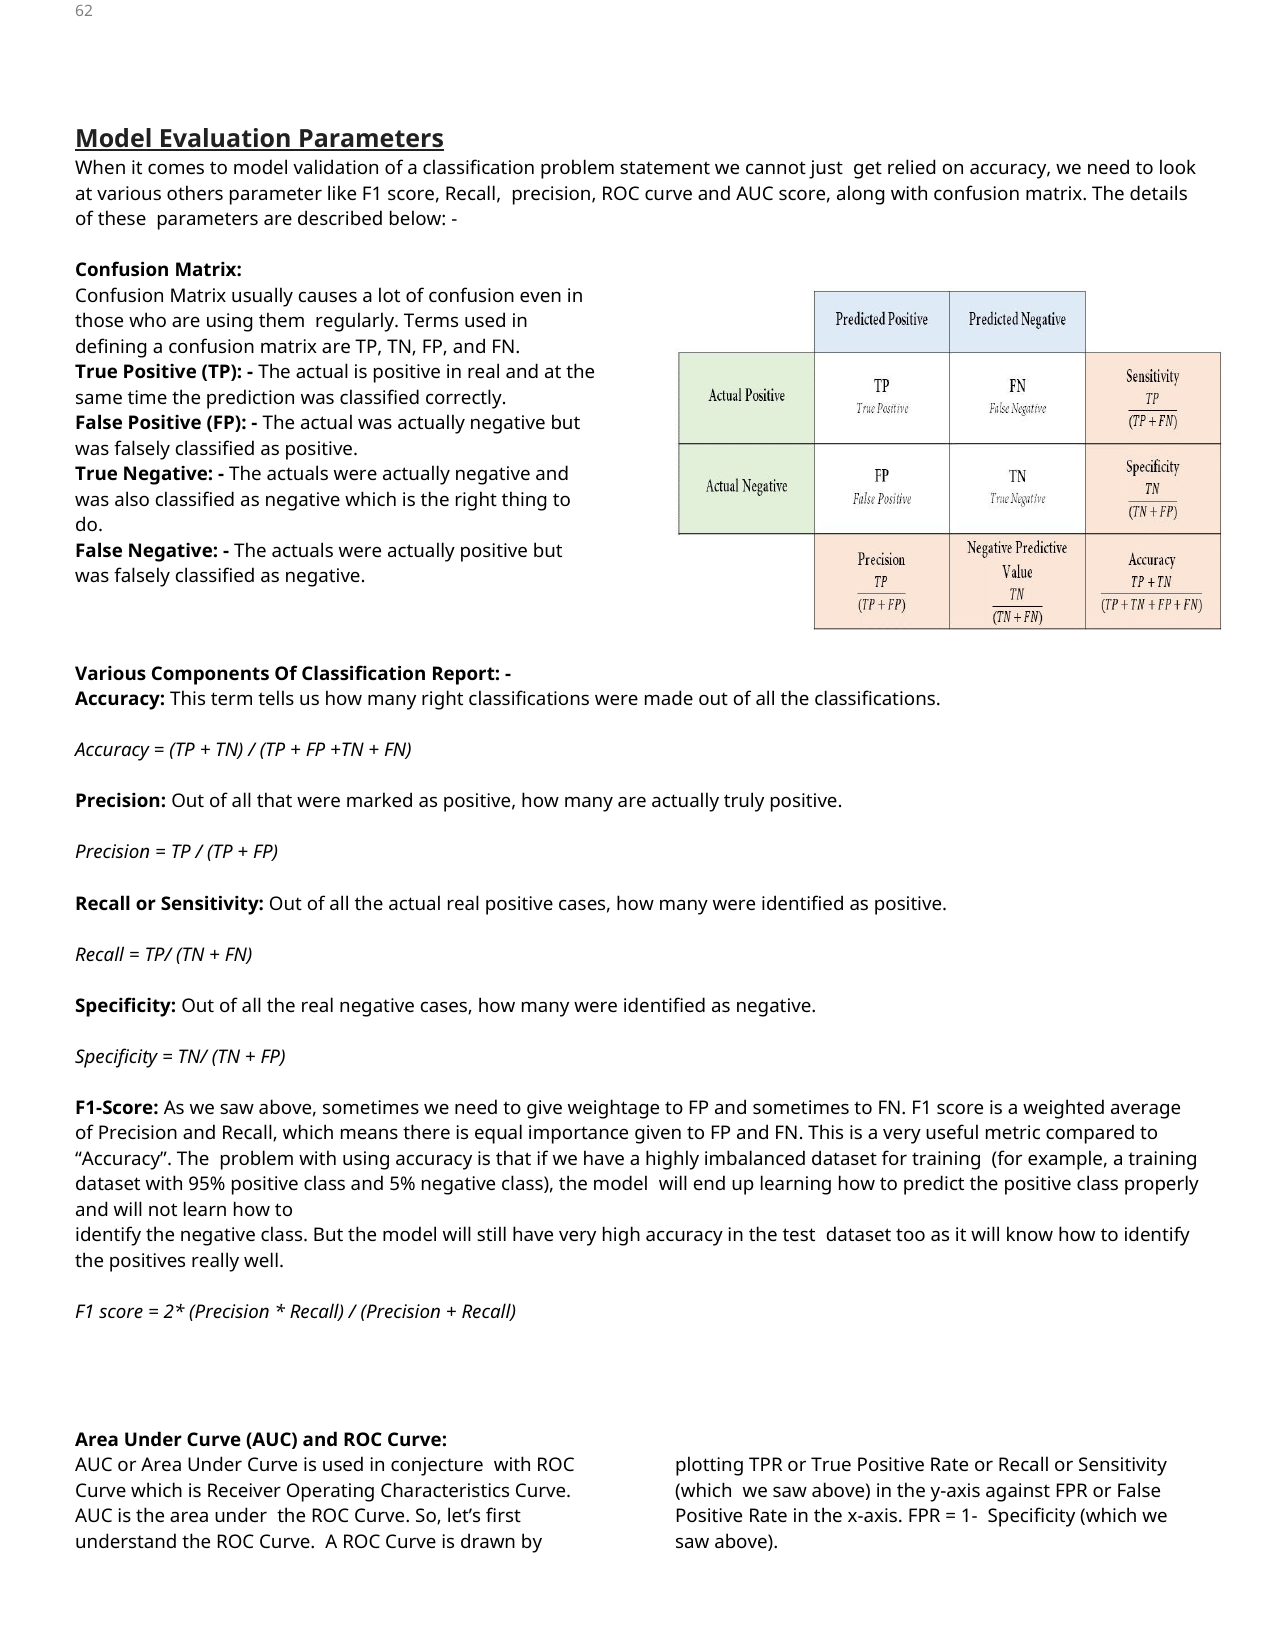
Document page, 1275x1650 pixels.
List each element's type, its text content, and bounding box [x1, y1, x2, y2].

text Specificity: Out of all the real negative cases, how many were identified as negative. [75, 992, 1200, 1017]
text False Negative: - The actuals were actually positive but was falsely classified as negative. [75, 537, 600, 588]
text Specificity = TN/ (TN + FP) [75, 1043, 1200, 1068]
text AUC or Area Under Curve is used in conjecture with ROC Curve which is Receiver Operating Characteristics Curve. AUC is the area under the ROC Curve. So, let’s first understand the ROC Curve. A ROC Curve is drawn by plotting TPR or True Positive Rate or Recall or Sensitivity (which we saw above) in the y-axis against FPR or False Positive Rate in the x-axis. FPR = 1- Specificity (which we saw above). [75, 1451, 600, 1553]
text True Negative: - The actuals were actually negative and was also classified as negative which is the right thing to do. [75, 461, 600, 537]
text identify the negative class. But the model will still have very high accuracy in the test dataset too as it will know how to identify the positives really well. [75, 1222, 1200, 1273]
text Recall = TP/ (TN + FN) [75, 941, 1200, 966]
text Recall or Sensitivity: Out of all the actual real positive cases, how many were identified as positive. [75, 890, 1200, 915]
text Model Evaluation Parameters [75, 120, 1200, 154]
text Confusion Matrix: [75, 257, 1200, 282]
text When it comes to model validation of a classification problem statement we cannot just get relied on accuracy, we need to look at various others parameter like F1 score, Recall, precision, ROC curve and AUC score, along with confusion matrix. The details of these parameters are described below: - [75, 154, 1200, 231]
text False Positive (FP): - The actual was actually negative but was falsely classified as positive. [75, 410, 600, 461]
text Precision = TP / (TP + FP) [75, 839, 1200, 864]
text True Positive (TP): - The actual is positive in real and at the same time the prediction was classified correctly. [75, 359, 600, 410]
text Accuracy = (TP + TN) / (TP + FP +TN + FN) [75, 737, 1200, 762]
picture [675, 282, 1224, 635]
text Various Components Of Classification Report: - [75, 660, 1200, 686]
text Area Under Curve (AUC) and ROC Curve: [75, 1426, 1200, 1451]
text F1-Score: As we saw above, sometimes we need to give weightage to FP and sometimes to FN. F1 score is a weighted average of Precision and Recall, which means there is equal importance given to FP and FN. This is a very useful metric compared to “Accuracy”. The problem with using accuracy is that if we have a highly imbalanced dataset for training (for example, a training dataset with 95% positive class and 5% negative class), the model will end up learning how to predict the positive class properly and will not learn how to [75, 1094, 1200, 1222]
text Precision: Out of all that were marked as positive, how many are actually truly positive. [75, 788, 1200, 813]
text F1 score = 2* (Precision * Recall) / (Precision + Recall) [75, 1298, 1200, 1324]
text Confusion Matrix usually causes a lot of confusion even in those who are using them regularly. Terms used in defining a confusion matrix are TP, TN, FP, and FN. [75, 282, 600, 359]
text Accuracy: This term tells us how many right classifications were made out of all the classifications. [75, 686, 1200, 711]
text AUC or Area Under Curve is used in conjecture with ROC Curve which is Receiver Operating Characteristics Curve. AUC is the area under the ROC Curve. So, let’s first understand the ROC Curve. A ROC Curve is drawn by plotting TPR or True Positive Rate or Recall or Sensitivity (which we saw above) in the y-axis against FPR or False Positive Rate in the x-axis. FPR = 1- Specificity (which we saw above). [675, 1451, 1200, 1553]
